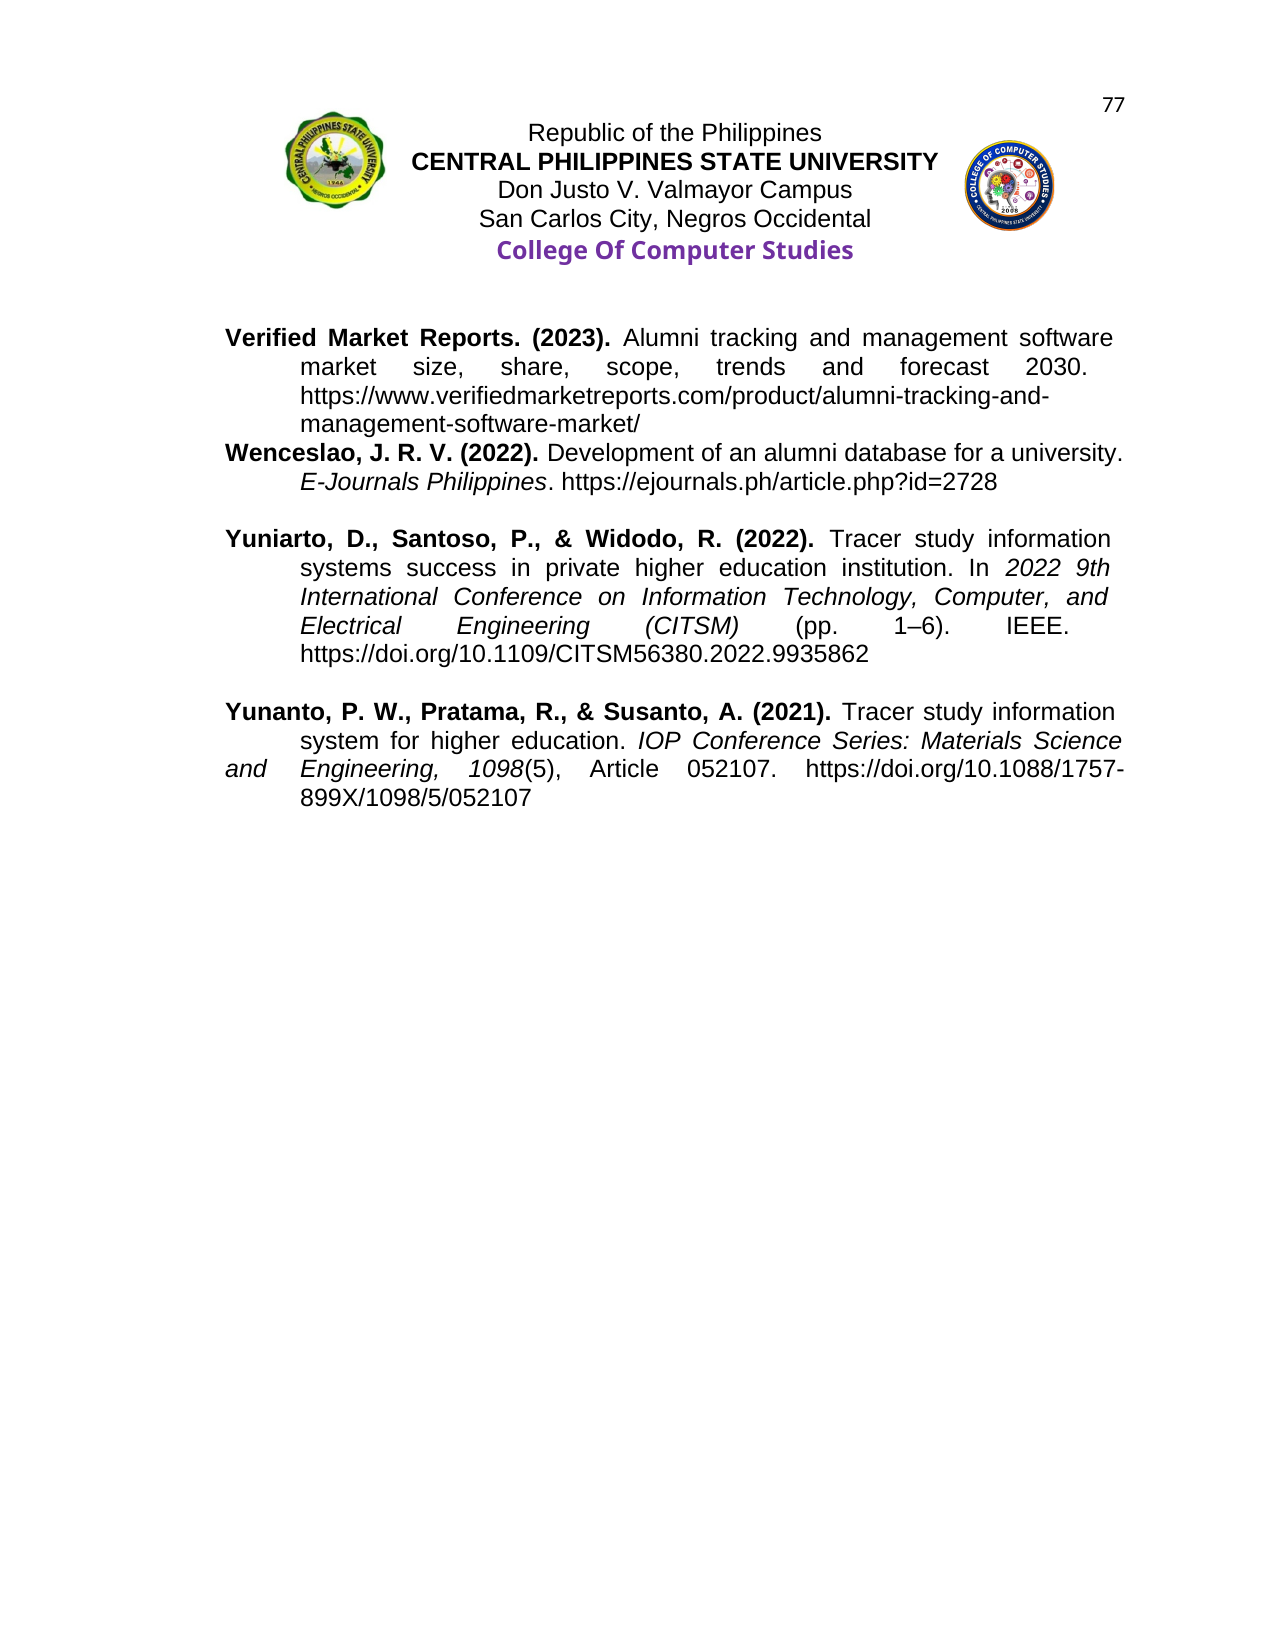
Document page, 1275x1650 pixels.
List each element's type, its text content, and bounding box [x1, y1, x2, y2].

text Verified Market Reports. (2023). Alumni tracking and management software market size, share, scope, trends and forecast 2030. https://www.verifiedmarketreports.com/product/alumni-tracking-and- management-software-market/ [225, 323, 1125, 438]
text Yuniarto, D., Santoso, P., & Widodo, R. (2022). Tracer study information systems success in private higher education institution. In 2022 9th International Conference on Information Technology, Computer, and Electrical Engineering (CITSM) (pp. 1–6). IEEE. https://doi.org/10.1109/CITSM56380.2022.9935862 [225, 524, 1125, 668]
text Wenceslao, J. R. V. (2022). Development of an alumni database for a university. E-Journals Philippines. https://ejournals.ph/article.php?id=2728 [225, 438, 1125, 496]
picture [283, 108, 387, 214]
text Yunanto, P. W., Pratama, R., & Susanto, A. (2021). Tracer study information system for higher education. IOP Conference Series: Materials Science and Engineering, 1098(5), Article 052107. https://doi.org/10.1088/1757- 899X/1098/5/052107 [225, 697, 1125, 812]
picture [964, 140, 1055, 231]
